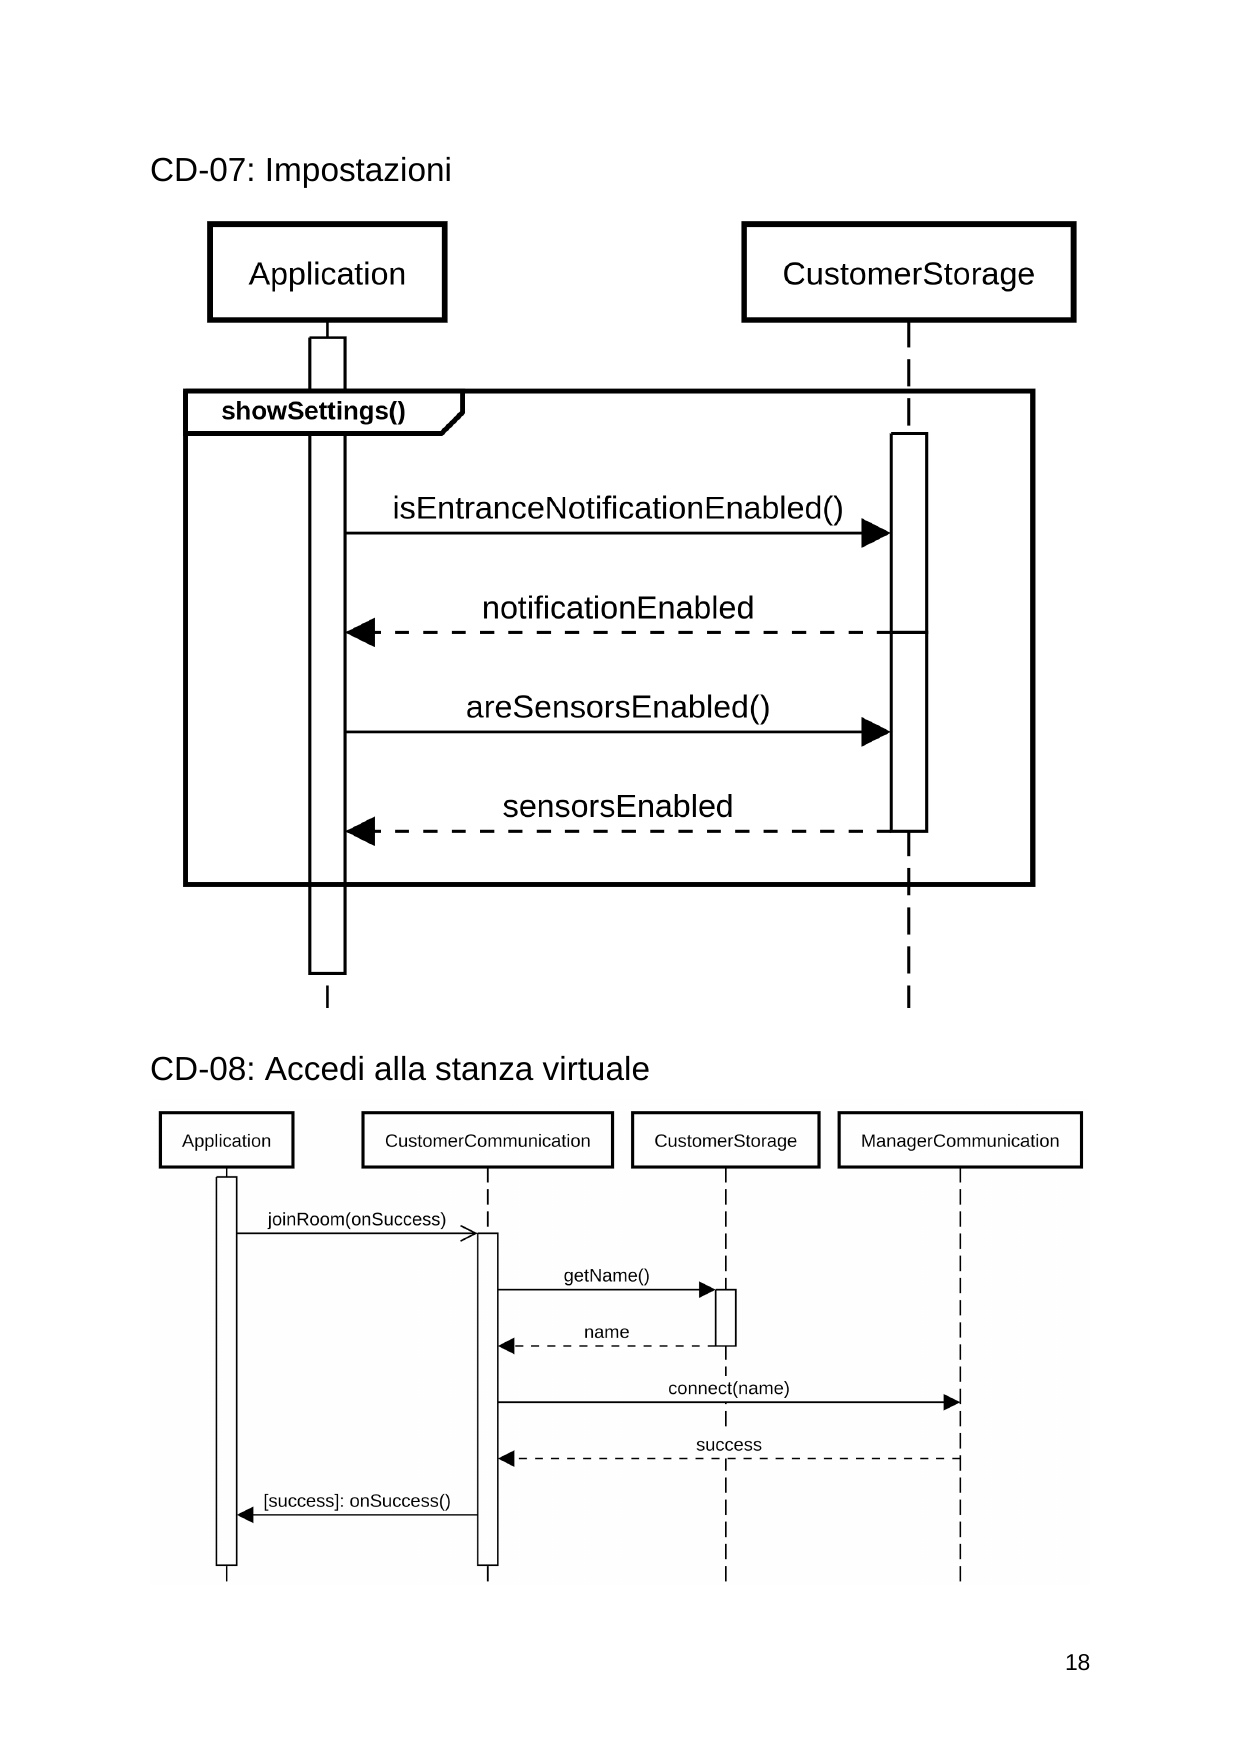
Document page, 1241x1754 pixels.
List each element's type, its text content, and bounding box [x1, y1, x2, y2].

subtitle CD-07: Impostazioni [150, 150, 1090, 188]
subtitle CD-08: Accedi alla stanza virtuale [150, 1048, 1090, 1087]
picture [150, 201, 1091, 1008]
picture [150, 1099, 1091, 1585]
